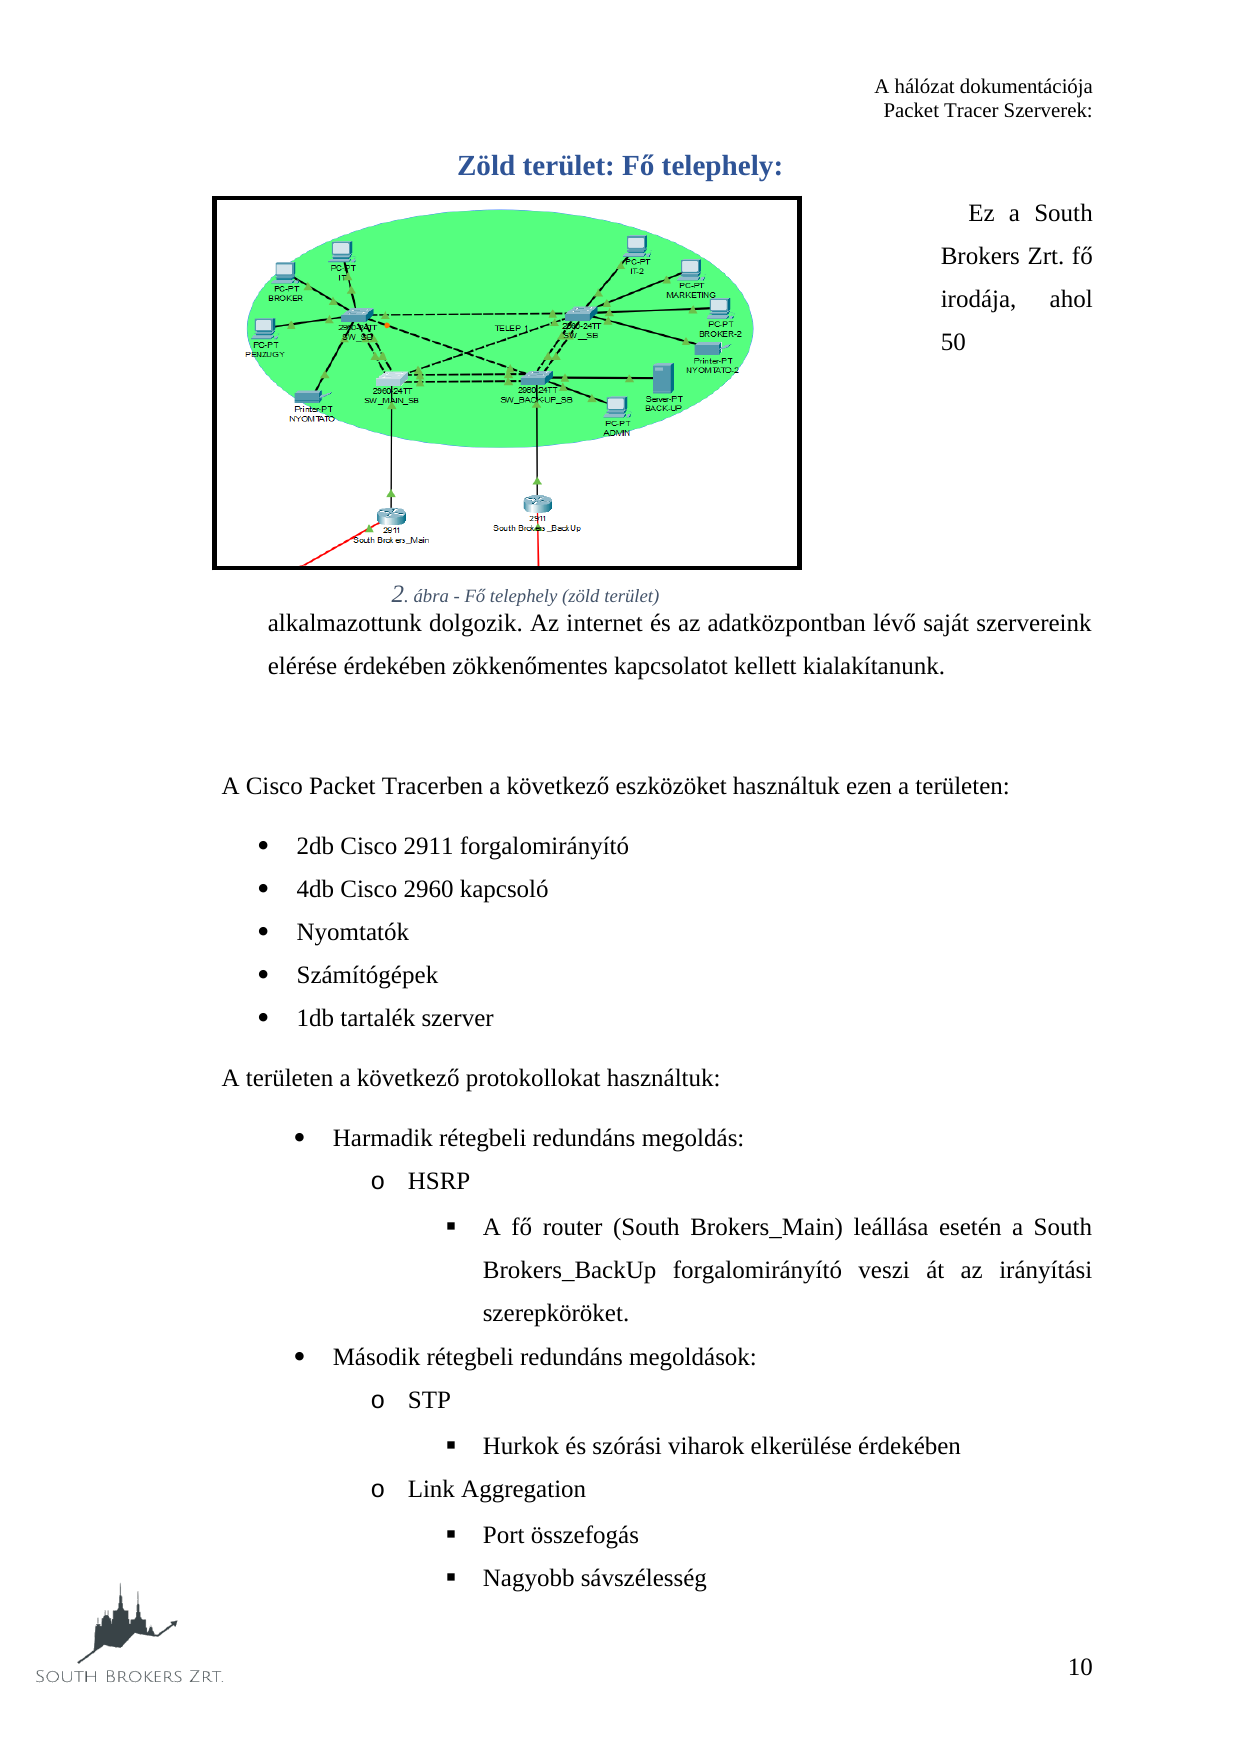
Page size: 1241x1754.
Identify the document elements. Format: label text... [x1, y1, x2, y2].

text A Cisco Packet Tracerben a következő eszközöket használtuk ezen a területen: [148, 771, 1093, 800]
list 2db Cisco 2911 forgalomirányító [259, 831, 1093, 859]
list 4db Cisco 2960 kapcsoló [259, 874, 1093, 903]
picture [217, 200, 797, 566]
list Port összefogás [445, 1520, 1093, 1549]
list Harmadik rétegbeli redundáns megoldás: [295, 1123, 1093, 1152]
list 1db tartalék szerver [259, 1003, 1093, 1032]
list Második rétegbeli redundáns megoldások: [295, 1342, 1093, 1370]
list Számítógépek [259, 960, 1093, 989]
list Nagyobb sávszélesség [445, 1563, 1093, 1592]
list A fő router (South Brokers_Main) leállása esetén a South Brokers_BackUp forgalomirányító veszi át az irányítási szerepköröket. [445, 1212, 1093, 1327]
text A területen a következő protokollokat használtuk: [148, 1063, 1093, 1092]
picture [0, 1531, 255, 1754]
list Nyomtatók [259, 917, 1093, 946]
list HSRP [370, 1166, 1093, 1197]
list Link Aggregation [370, 1474, 1093, 1505]
list Hurkok és szórási viharok elkerülése érdekében [445, 1431, 1093, 1460]
list STP [370, 1385, 1093, 1416]
subtitle Zöld terület: Fő telephely: [148, 148, 1093, 181]
